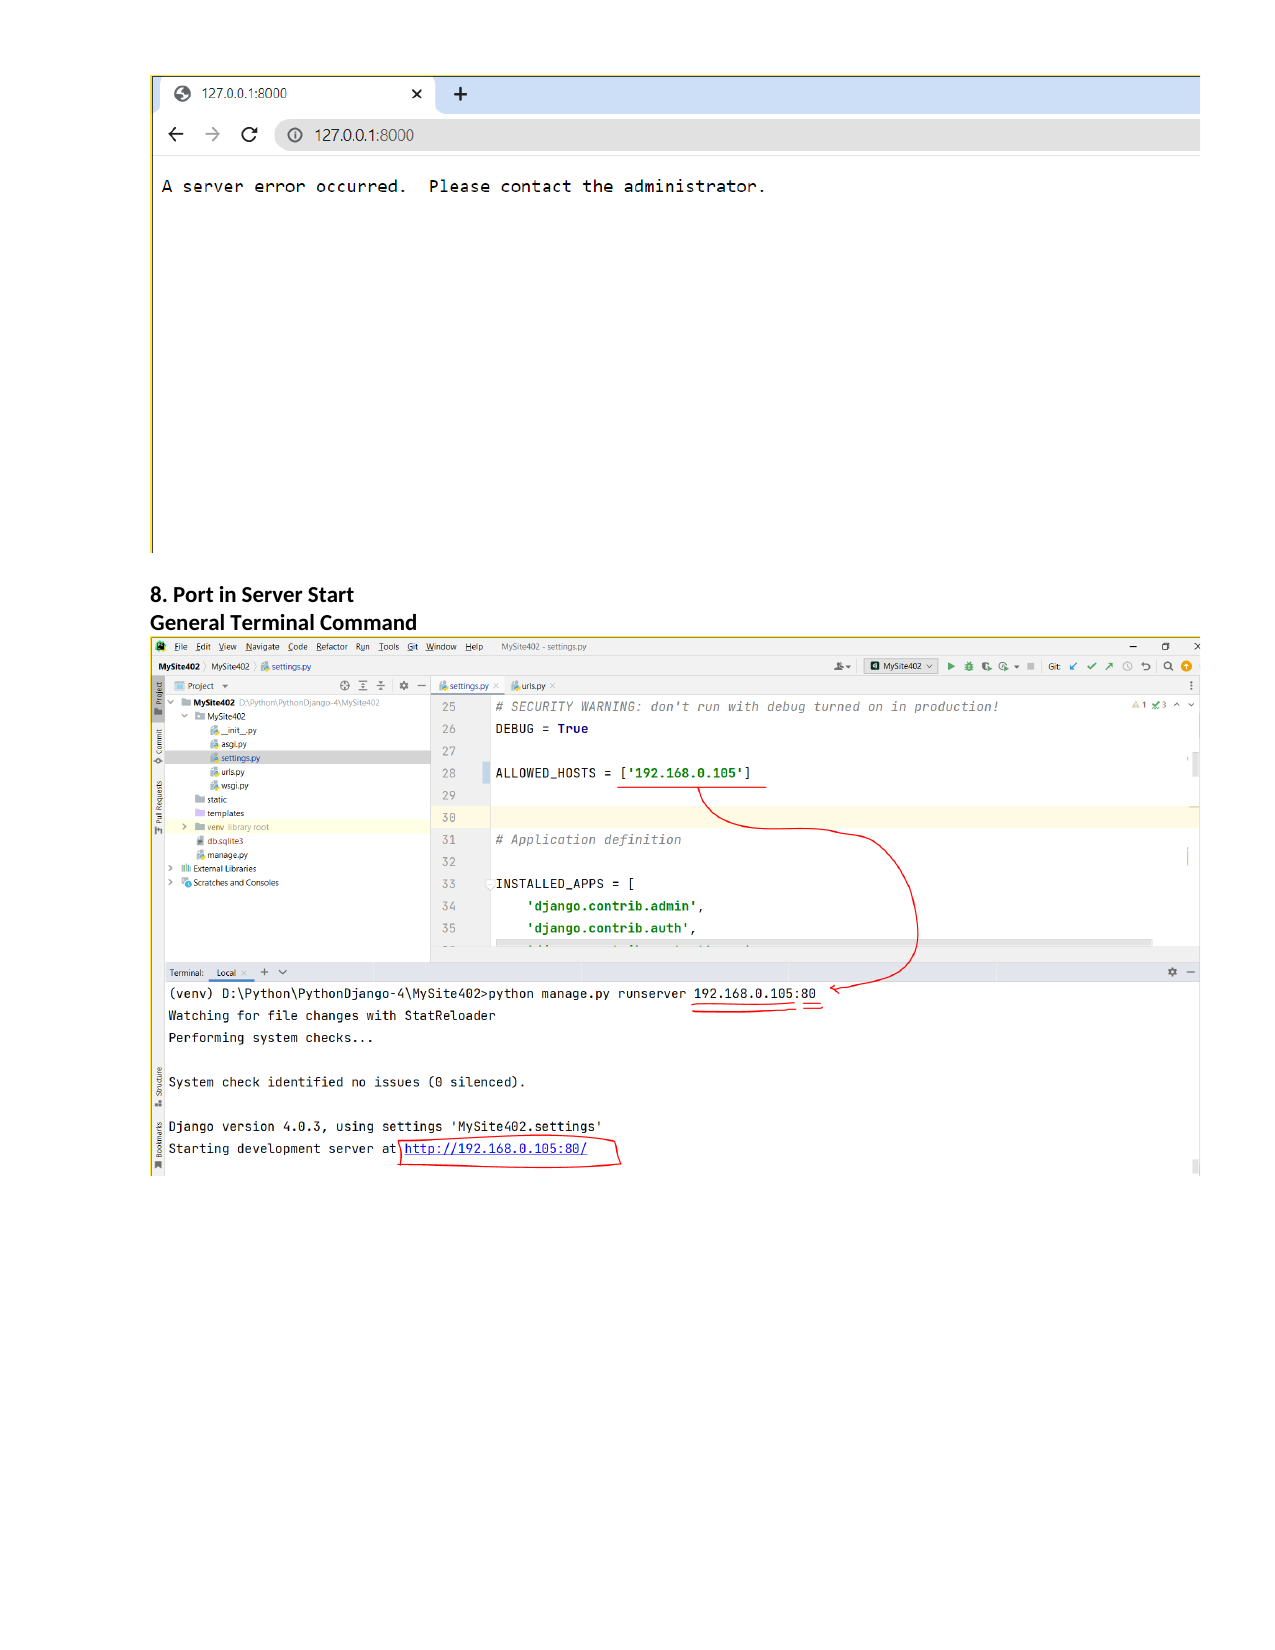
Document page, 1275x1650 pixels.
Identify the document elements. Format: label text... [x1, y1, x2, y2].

text General Terminal Command [150, 608, 1200, 636]
text 8. Port in Server Start [150, 580, 1200, 608]
picture [150, 636, 1200, 1176]
picture [150, 75, 1200, 553]
